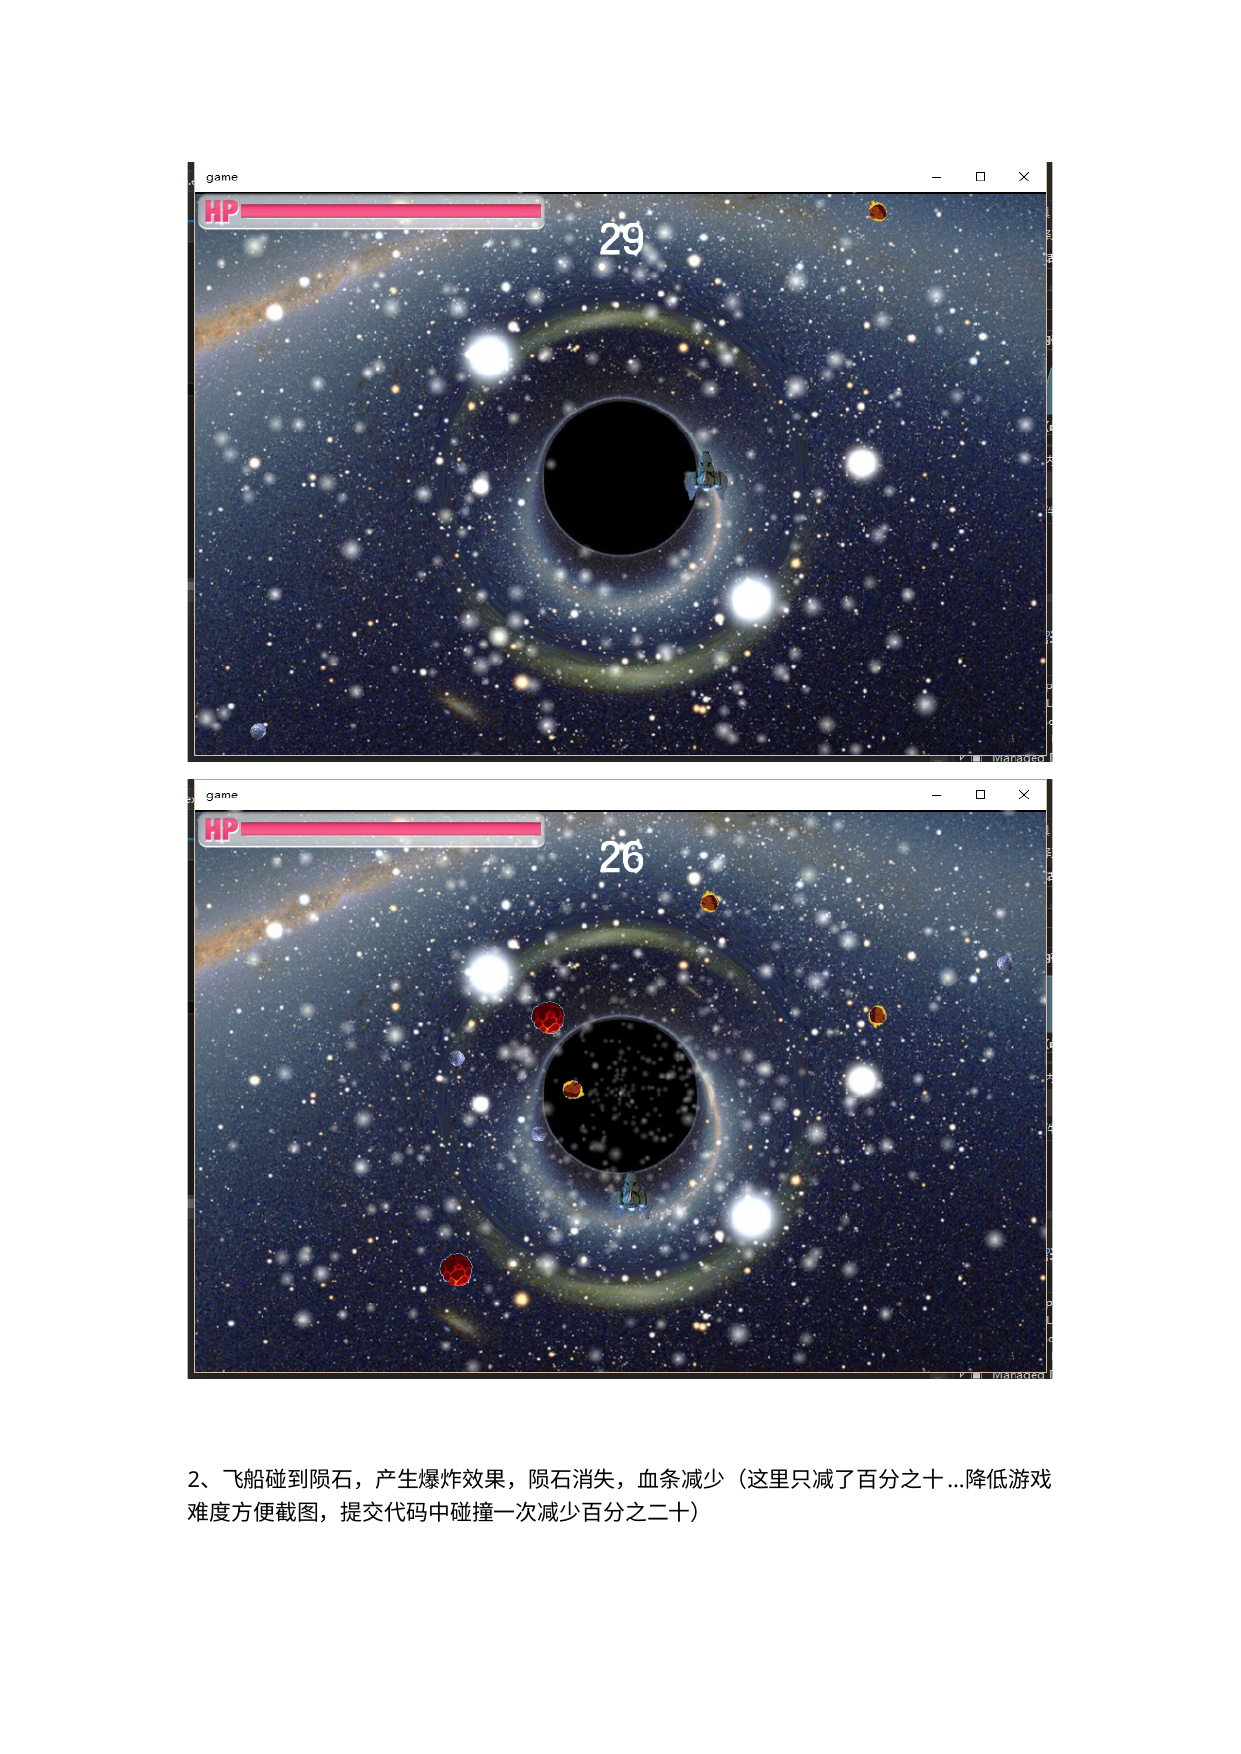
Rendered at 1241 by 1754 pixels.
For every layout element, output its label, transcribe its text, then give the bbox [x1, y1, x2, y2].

picture [187, 162, 1053, 762]
picture [187, 779, 1053, 1379]
list 2、飞船碰到陨石，产生爆炸效果，陨石消失，血条减少（这里只减了百分之十...降低游戏难度方便截图，提交代码中碰撞一次减少百分之二十） [187, 1462, 1053, 1527]
